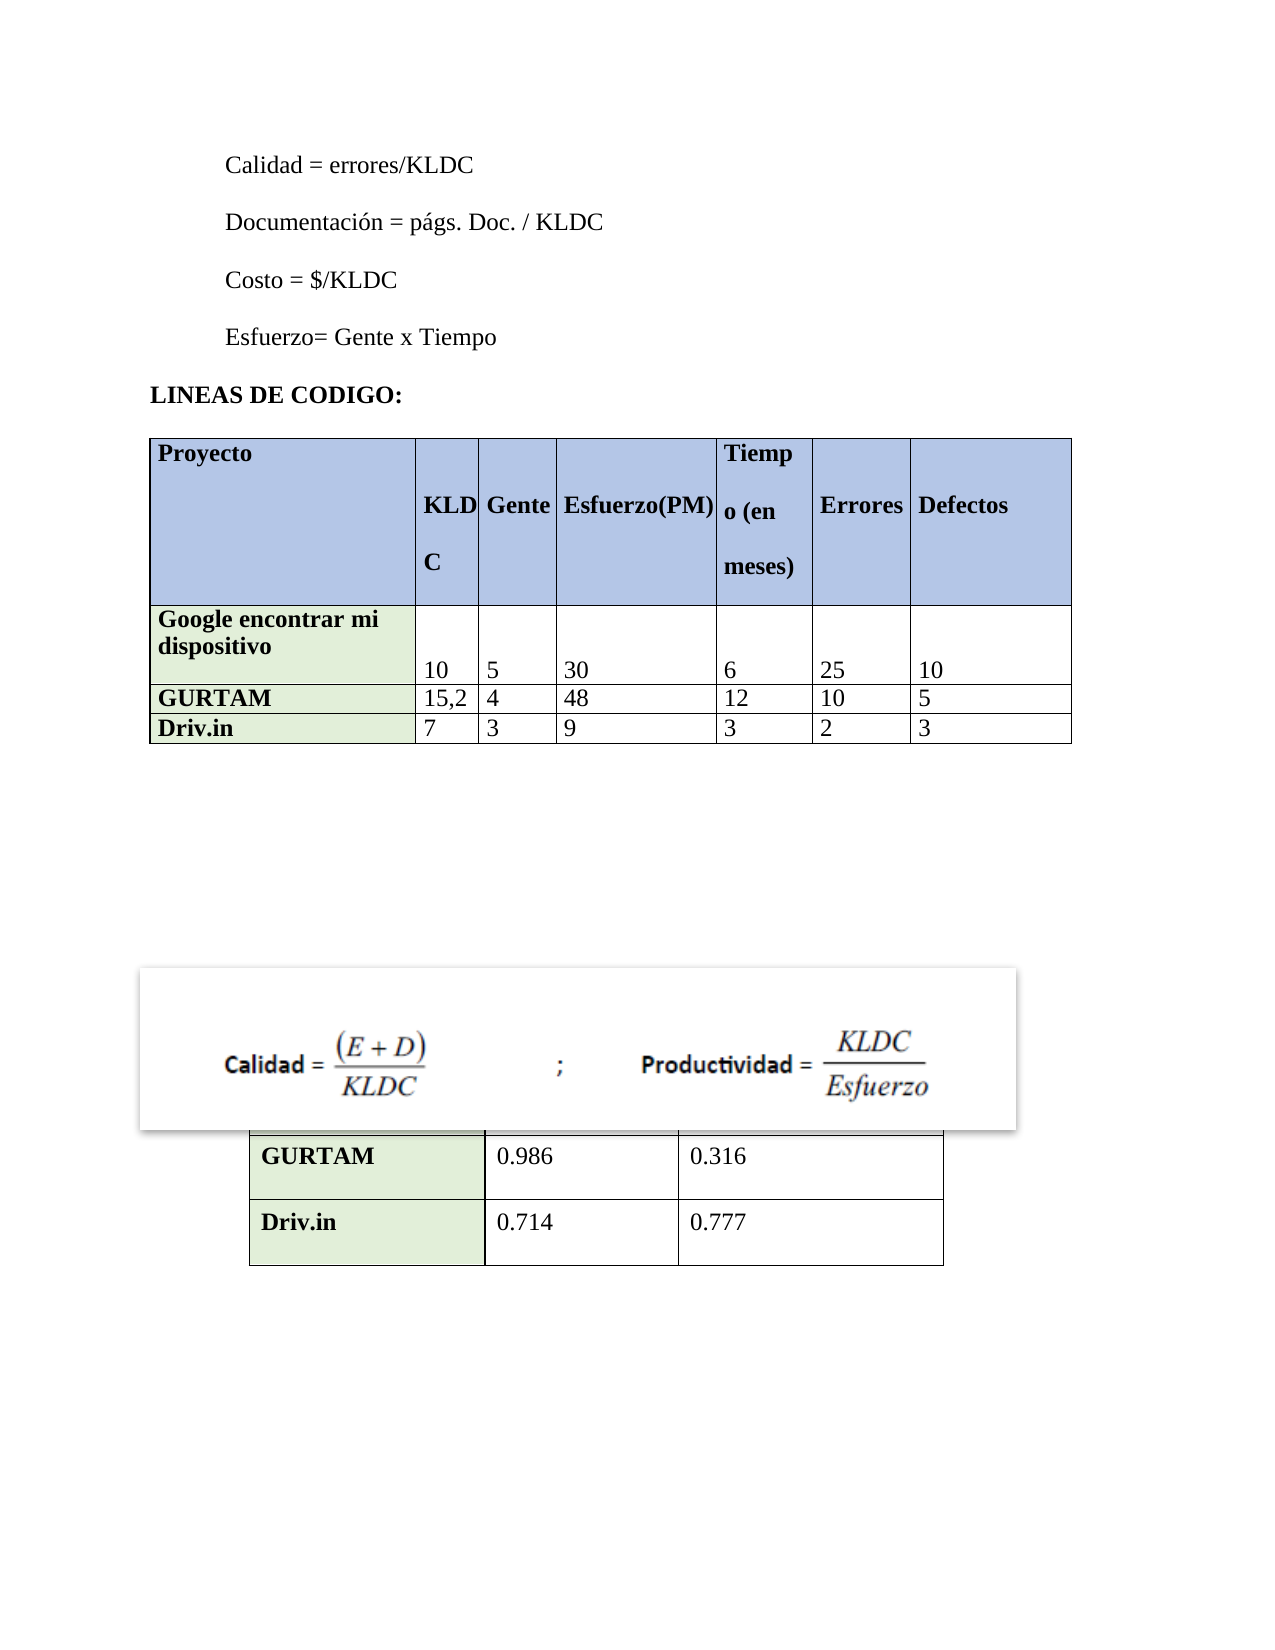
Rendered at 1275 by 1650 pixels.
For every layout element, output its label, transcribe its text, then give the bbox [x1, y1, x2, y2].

table_header Gente [479, 439, 556, 605]
table_header Errores [813, 439, 910, 605]
table_cell Google encontrar mi dispositivo [151, 606, 415, 683]
table_header Defectos [911, 439, 1071, 605]
table_cell 3 [911, 714, 1071, 743]
table_cell 0.777 [679, 1200, 943, 1264]
table_cell 5 [479, 606, 556, 683]
table_cell 4 [479, 685, 556, 713]
table_cell 9 [557, 714, 716, 743]
list Costo = $/KLDC [150, 265, 1125, 294]
table_cell 30 [557, 606, 716, 683]
table_cell 0.316 [679, 1139, 943, 1199]
picture [155, 983, 1002, 1116]
table_cell 2 [813, 714, 910, 743]
table_cell 12 [717, 685, 812, 713]
table_cell 48 [557, 685, 716, 713]
table_header Proyecto [151, 439, 415, 605]
table_cell 10 [416, 606, 478, 683]
list Documentación = págs. Doc. / KLDC [150, 207, 1125, 236]
table_cell 3 [717, 714, 812, 743]
table_cell 3 [479, 714, 556, 743]
table_cell 6 [717, 606, 812, 683]
table_cell 15,2 [416, 685, 478, 713]
table_cell 5 [911, 685, 1071, 713]
table_header KLDC [416, 439, 478, 605]
text LINEAS DE CODIGO: [150, 380, 1125, 409]
list Esfuerzo= Gente x Tiempo [150, 322, 1125, 351]
table_cell 10 [813, 685, 910, 713]
table_cell 0.986 [486, 1139, 678, 1199]
table_cell 7 [416, 714, 478, 743]
table_cell 0.714 [486, 1200, 678, 1264]
table_cell 10 [911, 606, 1071, 683]
table_cell GURTAM [250, 1139, 484, 1199]
table_cell 25 [813, 606, 910, 683]
list Calidad = errores/KLDC [150, 150, 1125, 179]
table_cell Driv.in [250, 1200, 484, 1264]
table_header Esfuerzo(PM) [557, 439, 716, 605]
table_header Tiempo (en meses) [717, 439, 812, 605]
table_cell GURTAM [151, 685, 415, 713]
table_cell Driv.in [151, 714, 415, 743]
